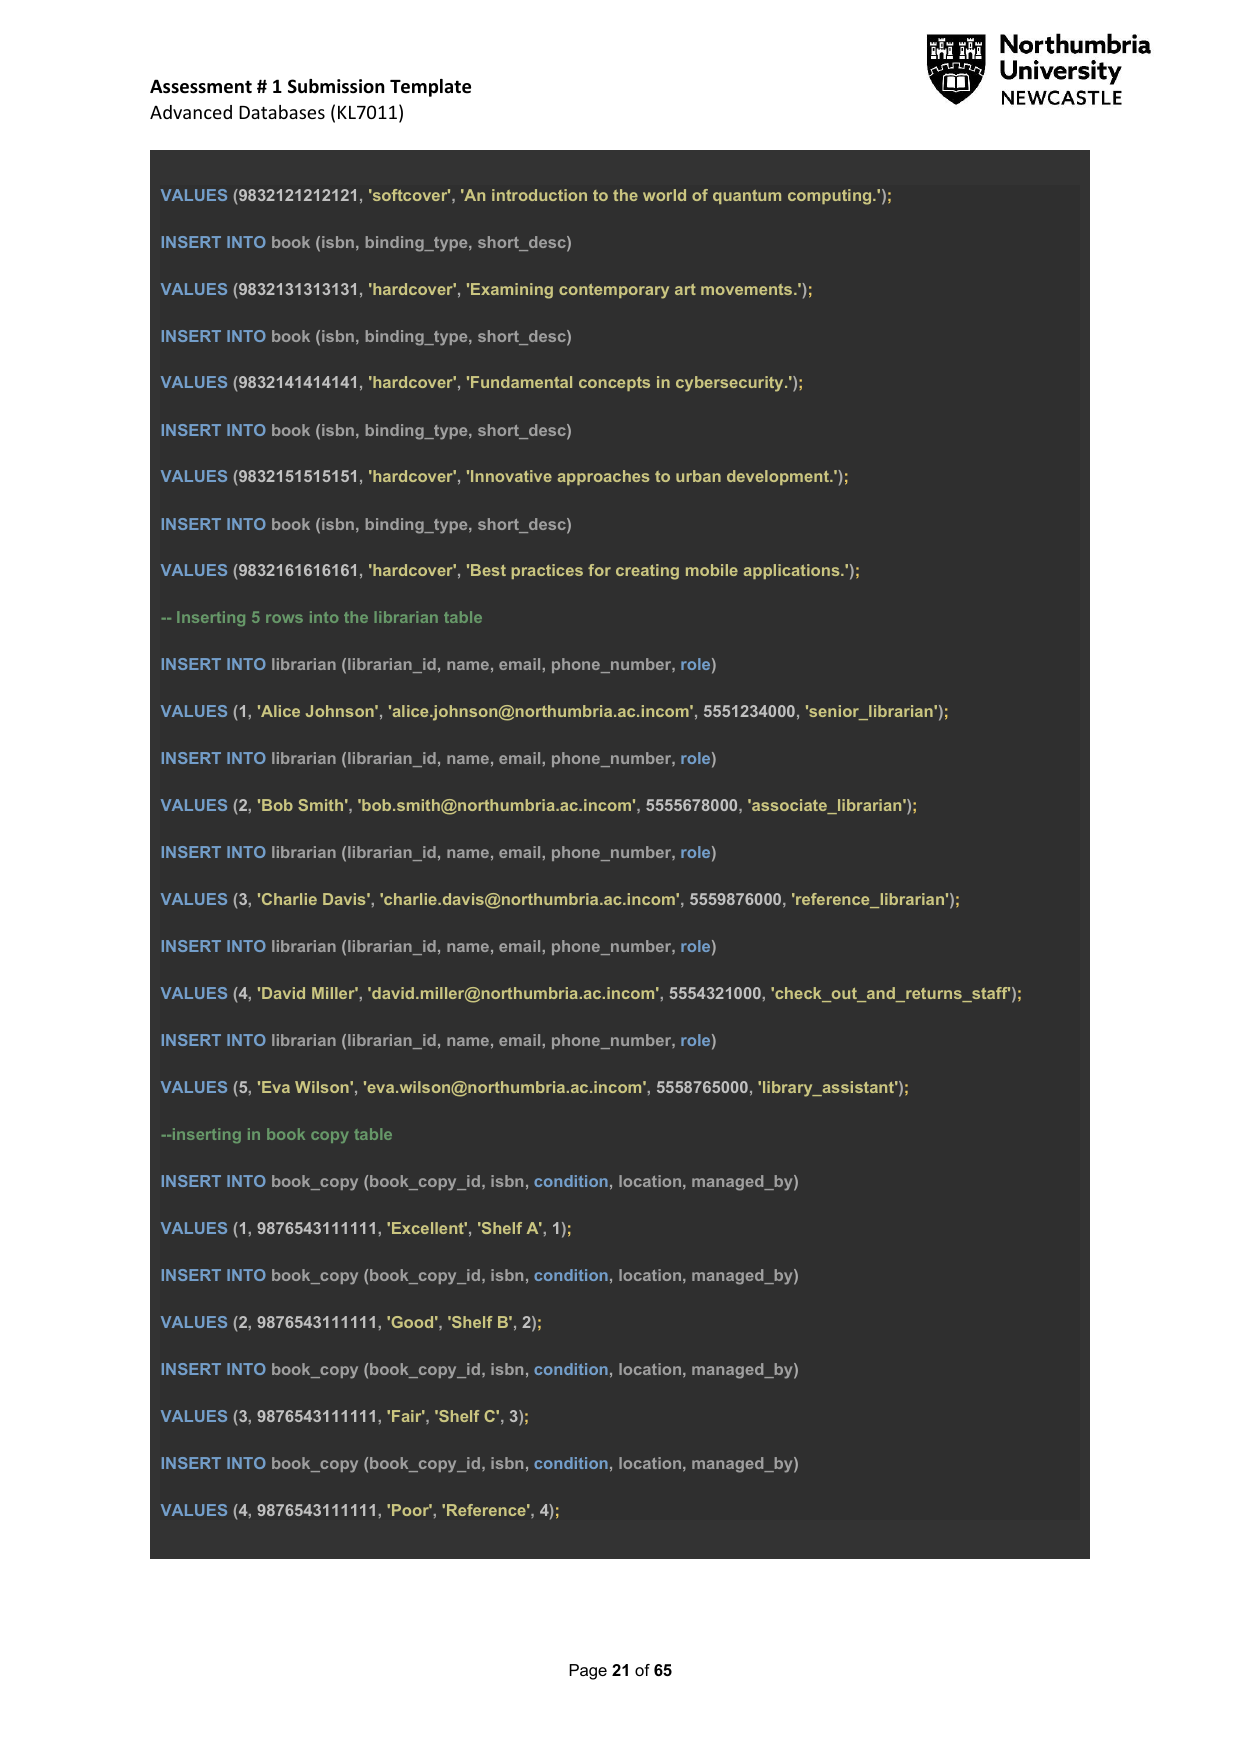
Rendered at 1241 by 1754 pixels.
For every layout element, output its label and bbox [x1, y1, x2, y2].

picture [898, 6, 1180, 134]
table_header [150, 150, 1090, 1559]
